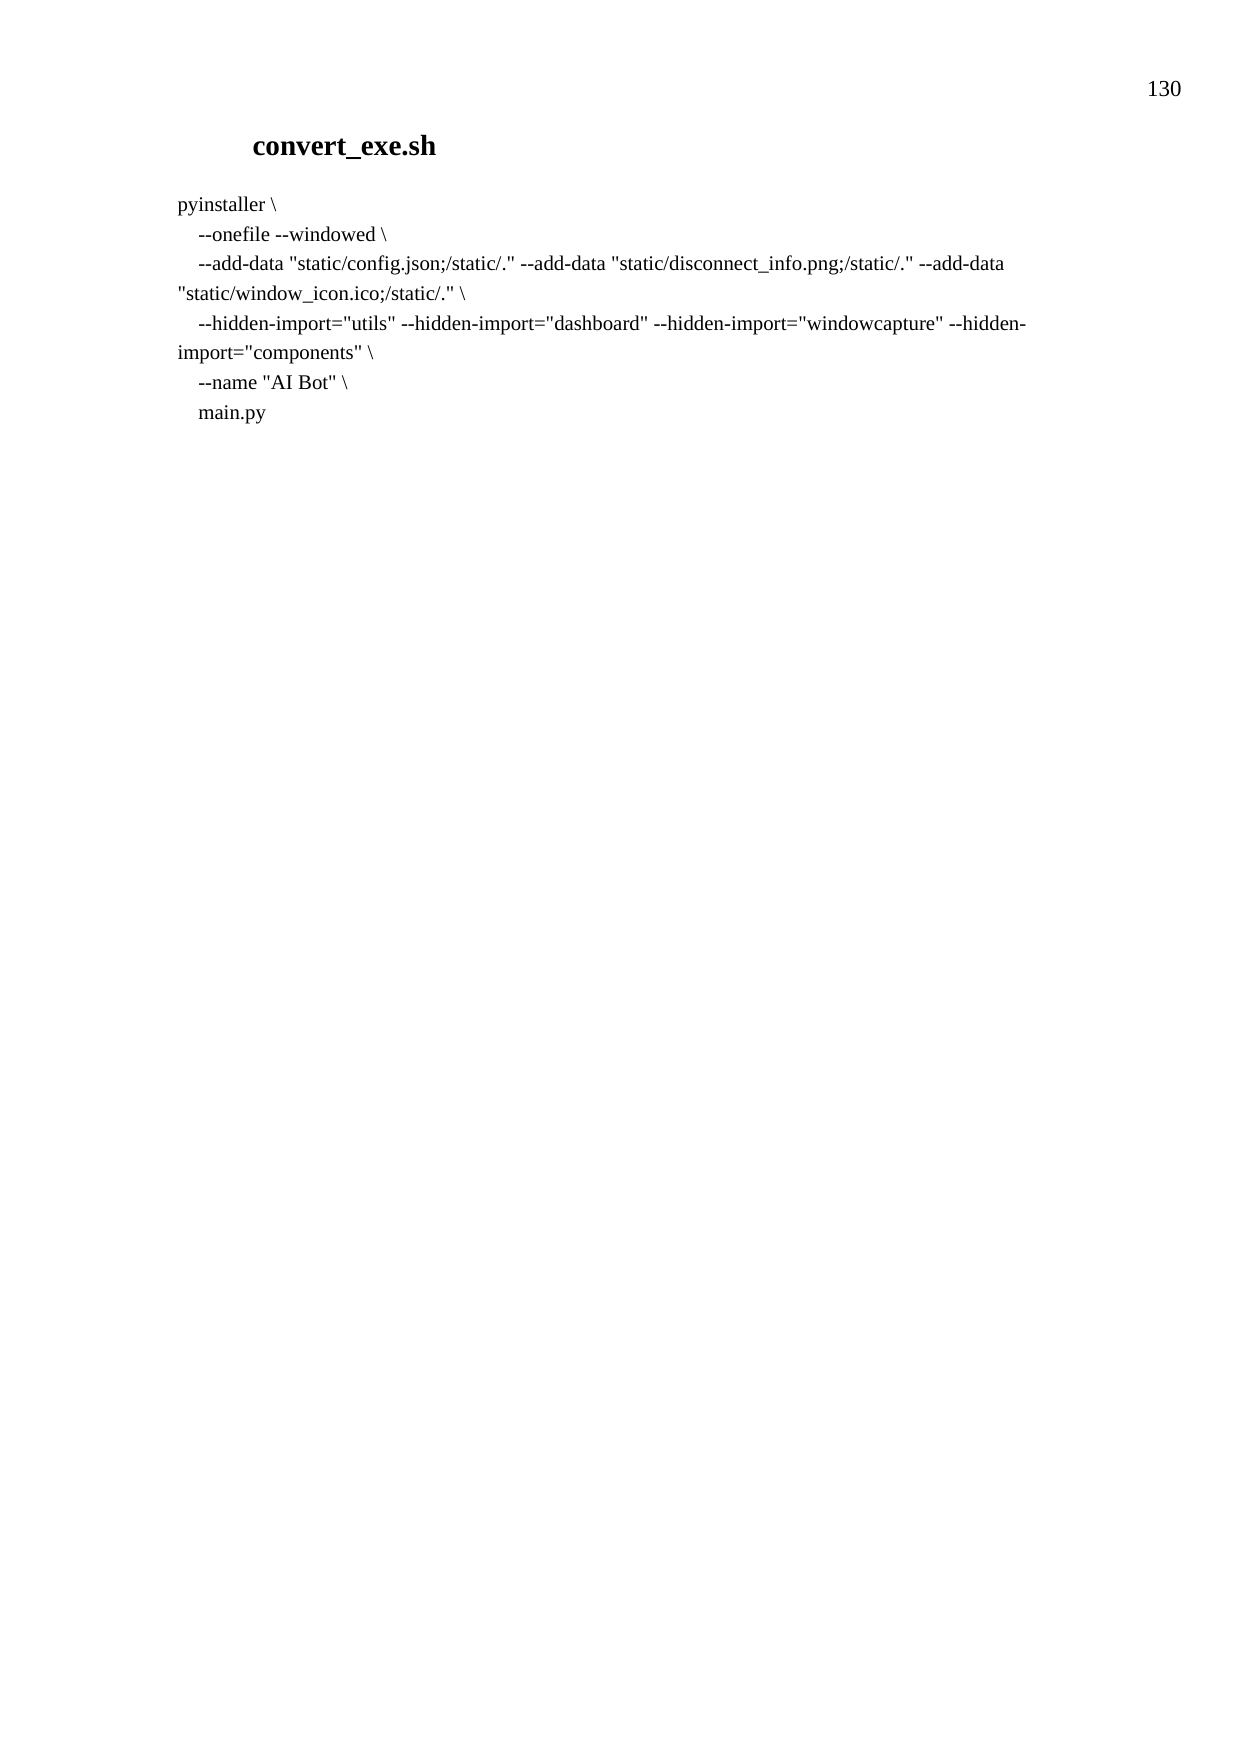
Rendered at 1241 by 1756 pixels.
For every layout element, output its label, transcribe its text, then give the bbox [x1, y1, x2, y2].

text convert_exe.sh [177, 128, 1181, 162]
text main.py [177, 394, 1181, 424]
text --name "AI Bot" \ [177, 364, 1181, 394]
text --add-data "static/config.json;/static/." --add-data "static/disconnect_info.png;/static/." --add-data "static/window_icon.ico;/static/." \ [177, 246, 1181, 305]
text --onefile --windowed \ [177, 216, 1181, 246]
text --hidden-import="utils" --hidden-import="dashboard" --hidden-import="windowcapture" --hidden-import="components" \ [177, 305, 1181, 364]
text pyinstaller \ [177, 186, 1181, 216]
